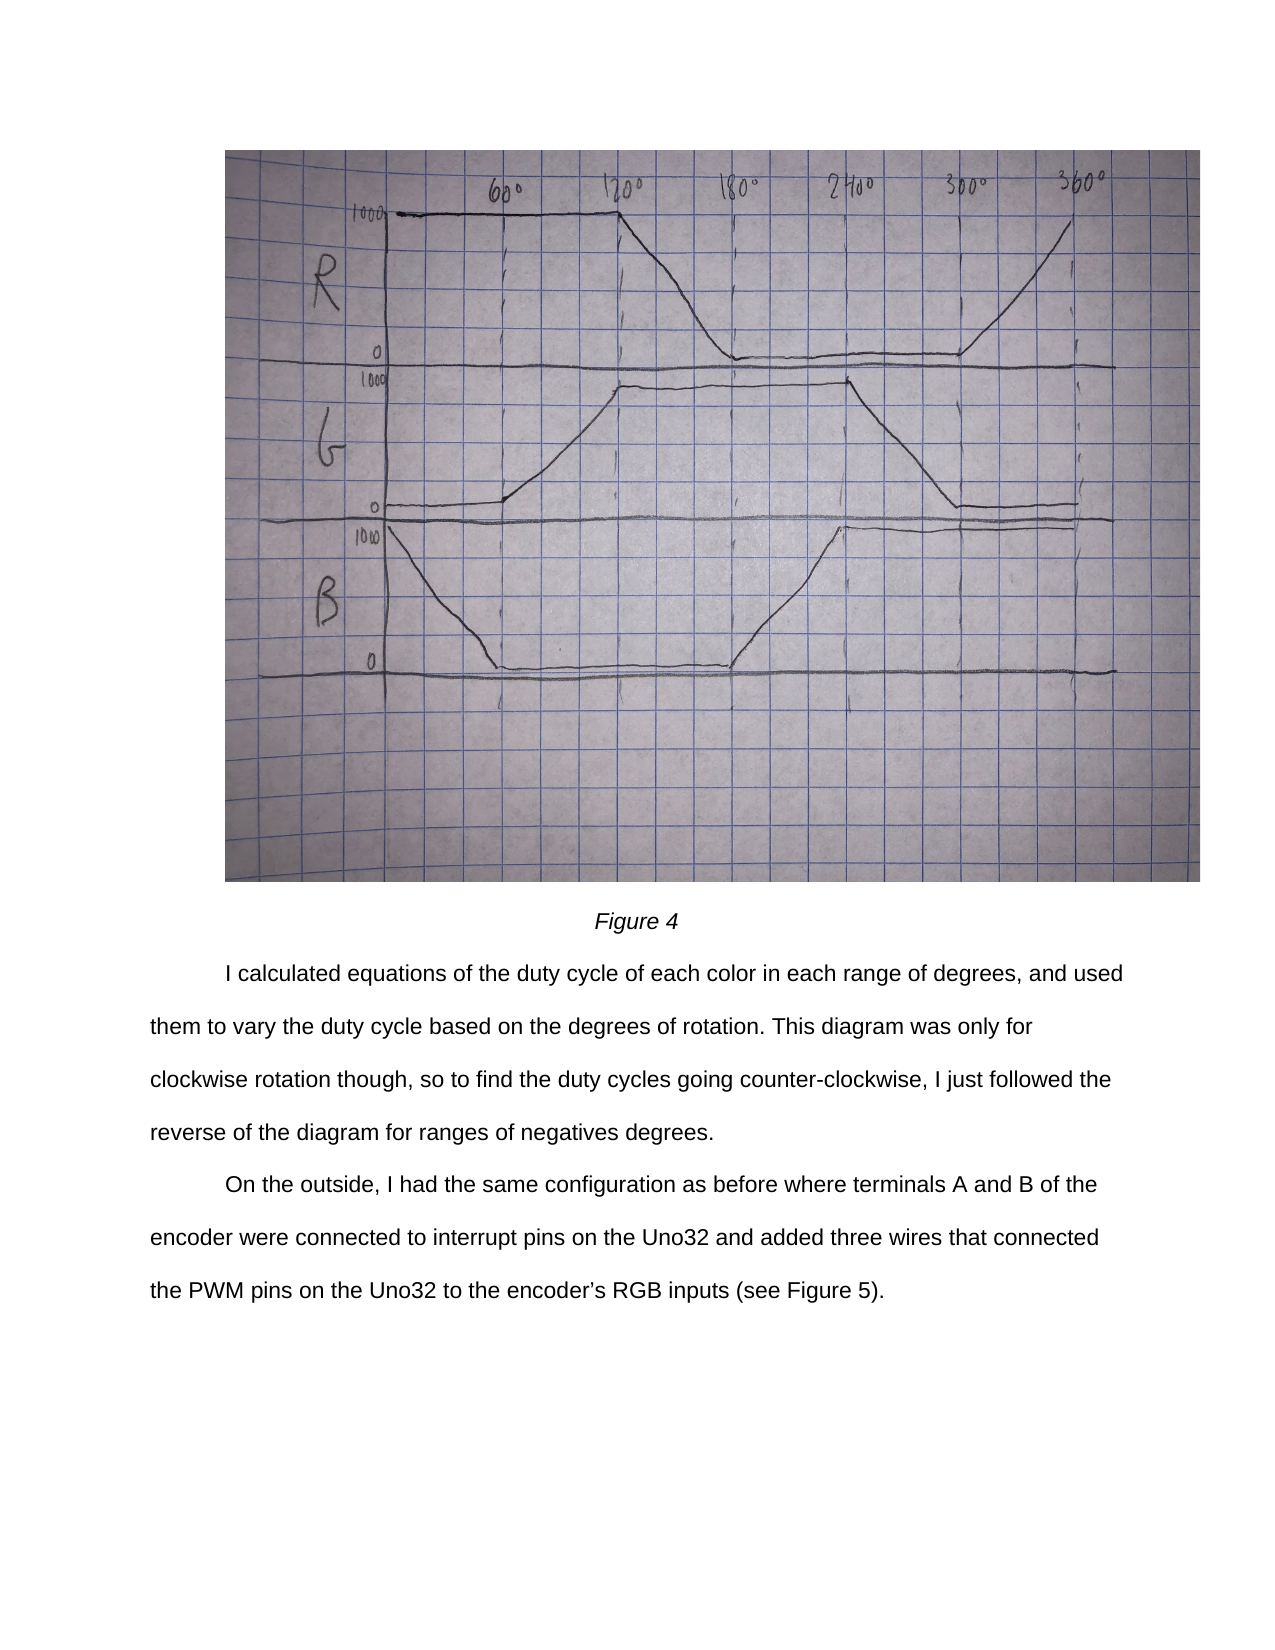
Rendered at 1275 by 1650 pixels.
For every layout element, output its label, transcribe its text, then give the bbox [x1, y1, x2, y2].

text I calculated equations of the duty cycle of each color in each range of degrees, and used them to vary the duty cycle based on the degrees of rotation. This diagram was only for clockwise rotation though, so to find the duty cycles going counter-clockwise, I just followed the reverse of the diagram for ranges of negatives degrees. [150, 960, 1125, 1145]
text On the outside, I had the same configuration as before where terminals A and B of the encoder were connected to interrupt pins on the Uno32 and added three wires that connected the PWM pins on the Uno32 to the encoder’s RGB inputs (see Figure 5). [150, 1171, 1125, 1303]
picture [225, 150, 1200, 882]
text Figure 4 [150, 908, 1125, 934]
